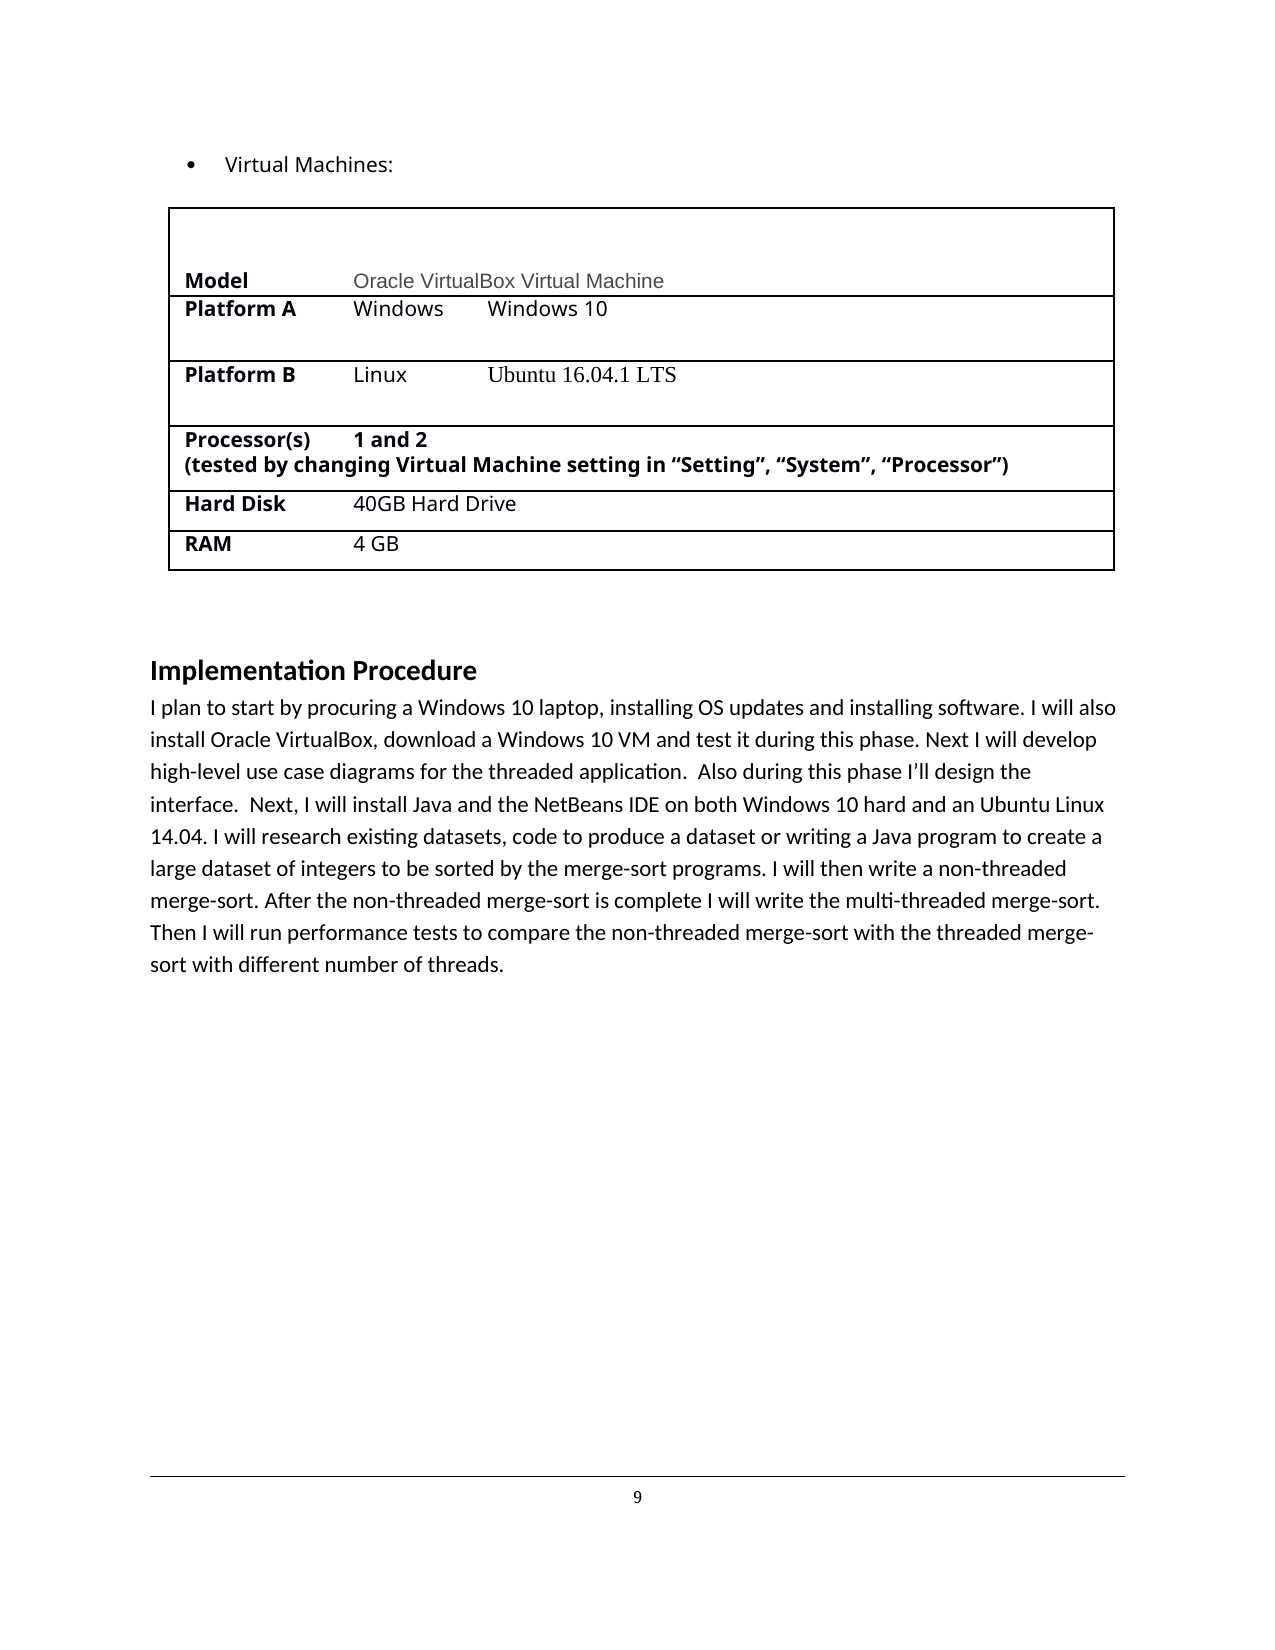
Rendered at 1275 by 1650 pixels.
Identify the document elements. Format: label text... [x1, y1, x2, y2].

table_cell Platform B Linux Ubuntu 16.04.1 LTS [170, 362, 1113, 425]
table_cell RAM 4 GB [170, 532, 1113, 569]
table_header Model Oracle VirtualBox Virtual Machine [170, 209, 1113, 295]
table_cell Platform A Windows Windows 10 [170, 297, 1113, 360]
list Virtual Machines: [187, 150, 1125, 178]
table_cell Processor(s) 1 and 2 (tested by changing Virtual Machine setting in “Setting”, “System”, “Processor”) [170, 427, 1113, 490]
text I plan to start by procuring a Windows 10 laptop, installing OS updates and installing software. I will also install Oracle VirtualBox, download a Windows 10 VM and test it during this phase. Next I will develop high-level use case diagrams for the threaded application. Also during this phase I’ll design the interface. Next, I will install Java and the NetBeans IDE on both Windows 10 hard and an Ubuntu Linux 14.04. I will research existing datasets, code to produce a dataset or writing a Java program to create a large dataset of integers to be sorted by the merge-sort programs. I will then write a non-threaded merge-sort. After the non-threaded merge-sort is complete I will write the multi-threaded merge-sort. Then I will run performance tests to compare the non-threaded merge-sort with the threaded merge-sort with different number of threads. [150, 693, 1125, 979]
table_cell Hard Disk 40GB Hard Drive [170, 492, 1113, 530]
subtitle Implementation Procedure [150, 652, 1125, 688]
